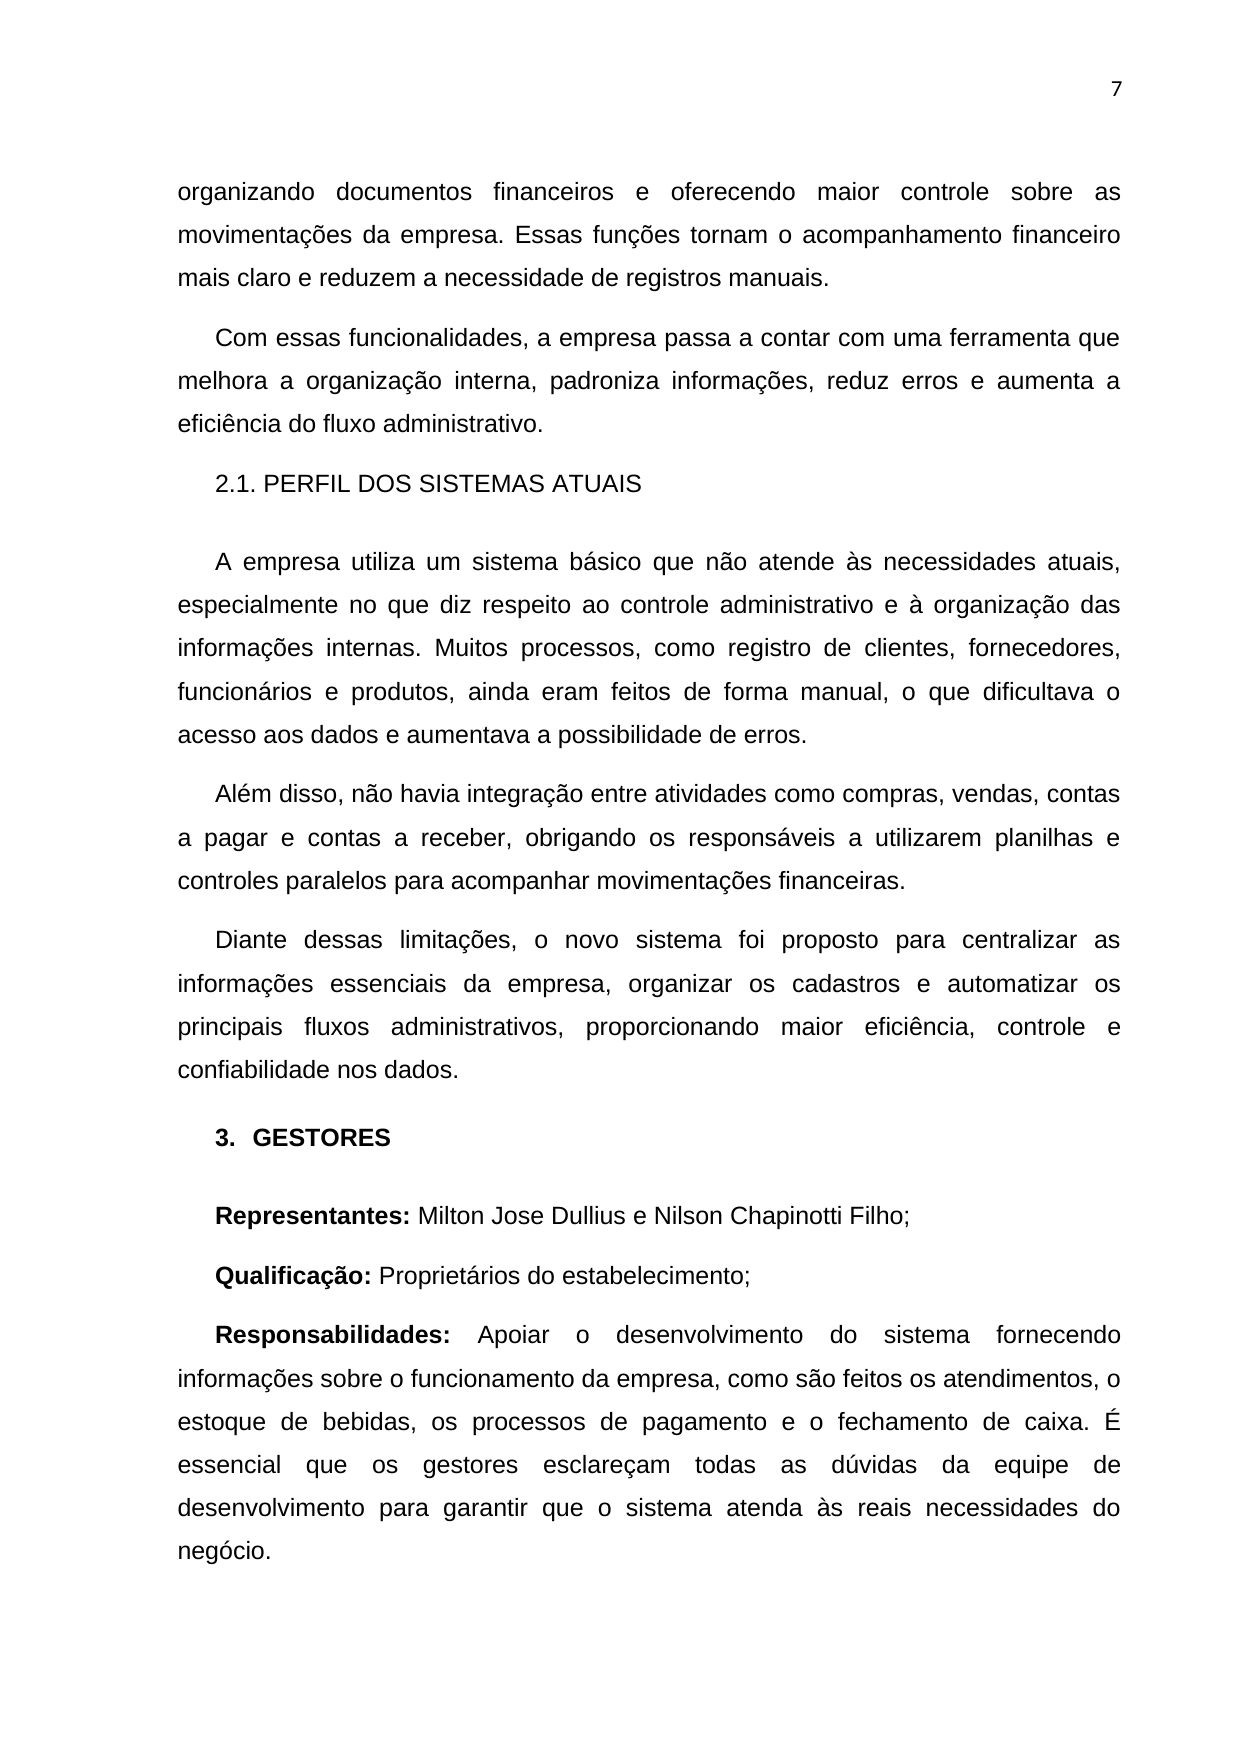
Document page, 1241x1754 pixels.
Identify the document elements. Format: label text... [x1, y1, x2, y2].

text Responsabilidades: Apoiar o desenvolvimento do sistema fornecendo informações sobre o funcionamento da empresa, como são feitos os atendimentos, o estoque de bebidas, os processos de pagamento e o fechamento de caixa. É essencial que os gestores esclareçam todas as dúvidas da equipe de desenvolvimento para garantir que o sistema atenda às reais necessidades do negócio. [177, 1321, 1122, 1565]
text Além disso, não havia integração entre atividades como compras, vendas, contas a pagar e contas a receber, obrigando os responsáveis a utilizarem planilhas e controles paralelos para acompanhar movimentações financeiras. [177, 779, 1122, 894]
subtitle PERFIL DOS SISTEMAS ATUAIS [215, 469, 1122, 498]
text Representantes: Milton Jose Dullius e Nilson Chapinotti Filho; [177, 1201, 1122, 1230]
text Diante dessas limitações, o novo sistema foi proposto para centralizar as informações essenciais da empresa, organizar os cadastros e automatizar os principais fluxos administrativos, proporcionando maior eficiência, controle e confiabilidade nos dados. [177, 926, 1122, 1084]
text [177, 177, 1122, 292]
subtitle GESTORES [215, 1123, 1122, 1152]
text Qualificação: Proprietários do estabelecimento; [177, 1261, 1122, 1289]
text Com essas funcionalidades, a empresa passa a contar com uma ferramenta que melhora a organização interna, padroniza informações, reduz erros e aumenta a eficiência do fluxo administrativo. [177, 323, 1122, 438]
text A empresa utiliza um sistema básico que não atende às necessidades atuais, especialmente no que diz respeito ao controle administrativo e à organização das informações internas. Muitos processos, como registro de clientes, fornecedores, funcionários e produtos, ainda eram feitos de forma manual, o que dificultava o acesso aos dados e aumentava a possibilidade de erros. [177, 547, 1122, 748]
